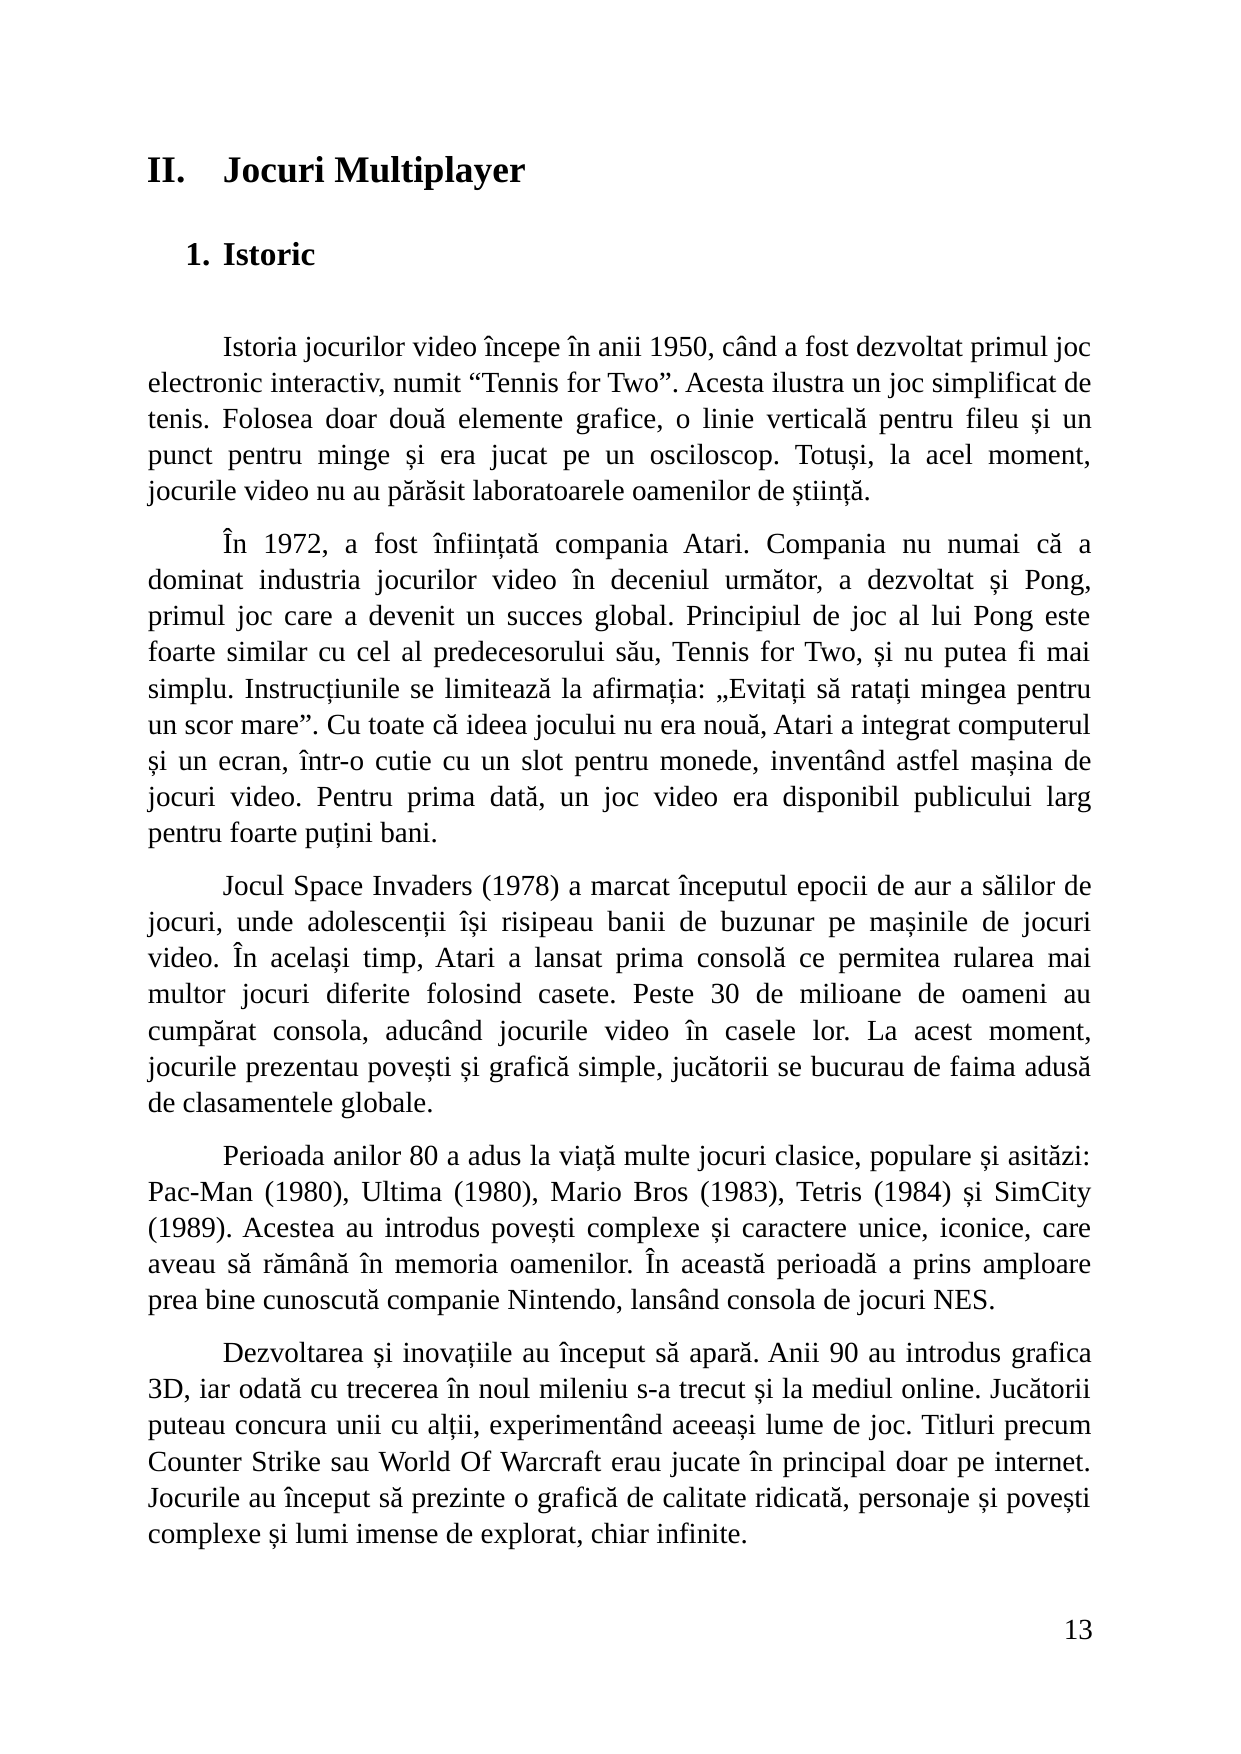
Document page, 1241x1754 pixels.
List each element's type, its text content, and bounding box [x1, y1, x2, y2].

subtitle Jocuri Multiplayer [185, 148, 1092, 191]
subtitle Istoric [185, 234, 1092, 273]
text Perioada anilor 80 a adus la viață multe jocuri clasice, populare și asităzi: Pac-Man (1980), Ultima (1980), Mario Bros (1983), Tetris (1984) și SimCity (1989). Acestea au introdus povești complexe și caractere unice, iconice, care aveau să rămână în memoria oamenilor. În această perioadă a prins amploare prea bine cunoscută companie Nintendo, lansând consola de jocuri NES. [148, 1138, 1092, 1316]
text Dezvoltarea și inovațiile au început să apară. Anii 90 au introdus grafica 3D, iar odată cu trecerea în noul mileniu s-a trecut și la mediul online. Jucătorii puteau concura unii cu alții, experimentând aceeași lume de joc. Titluri precum Counter Strike sau World Of Warcraft erau jucate în principal doar pe internet. Jocurile au început să prezinte o grafică de calitate ridicată, personaje și povești complexe și lumi imense de explorat, chiar infinite. [148, 1335, 1092, 1549]
text Jocul Space Invaders (1978) a marcat începutul epocii de aur a sălilor de jocuri, unde adolescenții își risipeau banii de buzunar pe mașinile de jocuri video. În același timp, Atari a lansat prima consolă ce permitea rularea mai multor jocuri diferite folosind casete. Peste 30 de milioane de oameni au cumpărat consola, aducând jocurile video în casele lor. La acest moment, jocurile prezentau povești și grafică simple, jucătorii se bucurau de faima adusă de clasamentele globale. [148, 868, 1092, 1118]
text În 1972, a fost înființată compania Atari. Compania nu numai că a dominat industria jocurilor video în deceniul următor, a dezvoltat și Pong, primul joc care a devenit un succes global. Principiul de joc al lui Pong este foarte similar cu cel al predecesorului său, Tennis for Two, și nu putea fi mai simplu. Instrucțiunile se limitează la afirmația: „Evitați să ratați mingea pentru un scor mare”. Cu toate că ideea jocului nu era nouă, Atari a integrat computerul și un ecran, într-o cutie cu un slot pentru monede, inventând astfel mașina de jocuri video. Pentru prima dată, un joc video era disponibil publicului larg pentru foarte puțini bani. [148, 526, 1092, 849]
text Istoria jocurilor video începe în anii 1950, când a fost dezvoltat primul joc electronic interactiv, numit “Tennis for Two”. Acesta ilustra un joc simplificat de tenis. Folosea doar două elemente grafice, o linie verticală pentru fileu și un punct pentru minge și era jucat pe un osciloscop. Totuși, la acel moment, jocurile video nu au părăsit laboratoarele oamenilor de știință. [148, 329, 1092, 507]
